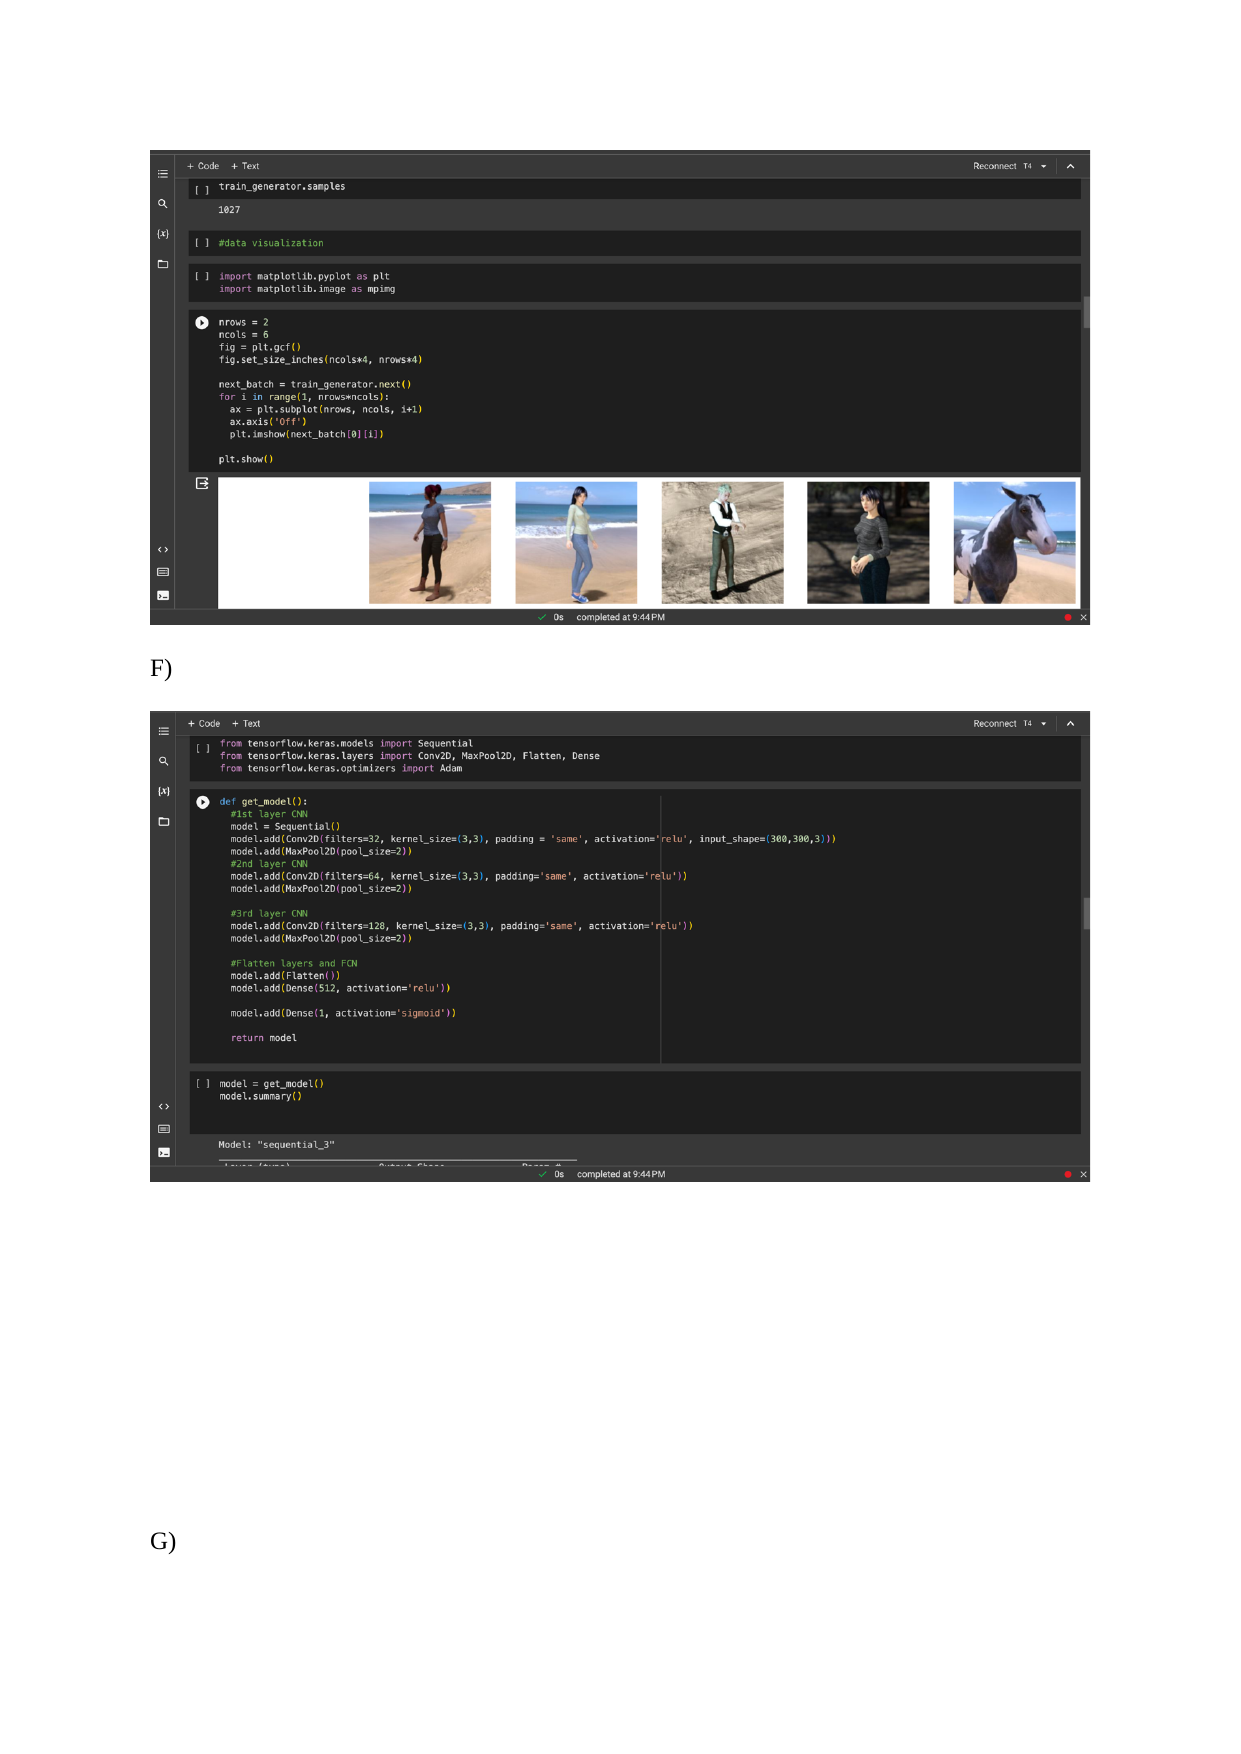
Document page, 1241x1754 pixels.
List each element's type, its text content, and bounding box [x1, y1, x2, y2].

text G) [150, 1526, 1090, 1555]
picture [150, 150, 1091, 625]
text F) [150, 653, 1090, 682]
picture [150, 711, 1091, 1182]
